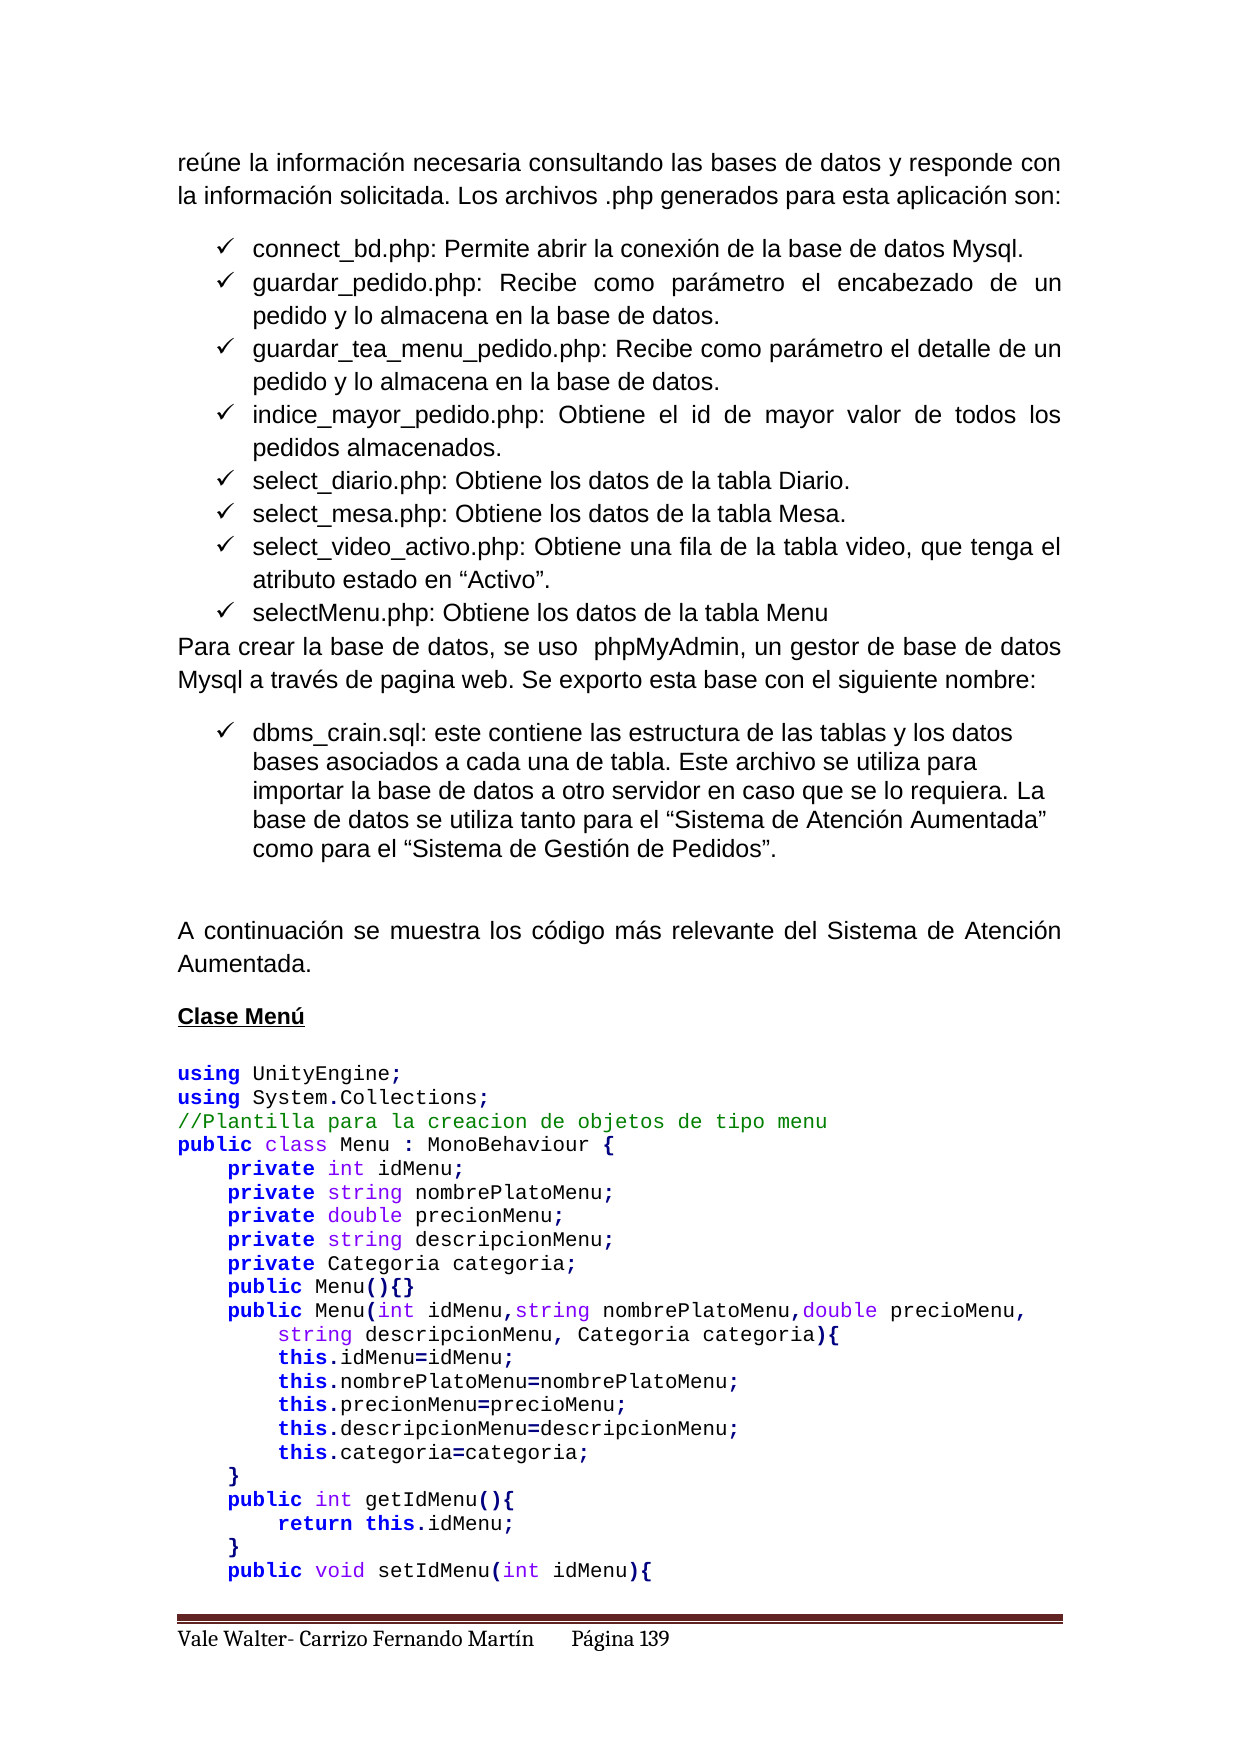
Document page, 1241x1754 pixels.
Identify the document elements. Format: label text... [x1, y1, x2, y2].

list guardar_pedido.php: Recibe como parámetro el encabezado de un pedido y lo almacena en la base de datos. [215, 268, 1063, 329]
text public int getIdMenu(){ [177, 1489, 1063, 1513]
text this.nombrePlatoMenu=nombrePlatoMenu; [177, 1371, 1063, 1394]
list select_video_activo.php: Obtiene una fila de la tabla video, que tenga el atributo estado en “Activo”. [215, 532, 1063, 594]
text using System.Collections; [177, 1087, 1063, 1111]
list select_mesa.php: Obtiene los datos de la tabla Mesa. [215, 499, 1063, 528]
text private double precionMenu; [177, 1205, 1063, 1229]
text this.descripcionMenu=descripcionMenu; [177, 1418, 1063, 1442]
text public void setIdMenu(int idMenu){ [177, 1560, 1063, 1584]
text private Categoria categoria; [177, 1253, 1063, 1276]
text Clase Menú [177, 1003, 1063, 1029]
text this.precionMenu=precioMenu; [177, 1394, 1063, 1418]
text Para crear la base de datos, se uso phpMyAdmin, un gestor de base de datos Mysql a través de pagina web. Se exporto esta base con el siguiente nombre: [177, 632, 1063, 693]
text using UnityEngine; [177, 1063, 1063, 1087]
text private string descripcionMenu; [177, 1229, 1063, 1253]
text this.idMenu=idMenu; [177, 1347, 1063, 1371]
list selectMenu.php: Obtiene los datos de la tabla Menu [215, 598, 1063, 627]
list connect_bd.php: Permite abrir la conexión de la base de datos Mysql. [215, 234, 1063, 263]
text public class Menu : MonoBehaviour { [177, 1134, 1063, 1158]
text A continuación se muestra los código más relevante del Sistema de Atención Aumentada. [177, 916, 1063, 978]
text private string nombrePlatoMenu; [177, 1182, 1063, 1205]
list indice_mayor_pedido.php: Obtiene el id de mayor valor de todos los pedidos almacenados. [215, 400, 1063, 462]
text private int idMenu; [177, 1158, 1063, 1182]
text public Menu(int idMenu,string nombrePlatoMenu,double precioMenu, [177, 1300, 1063, 1323]
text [177, 148, 1063, 209]
text this.categoria=categoria; [177, 1442, 1063, 1465]
list guardar_tea_menu_pedido.php: Recibe como parámetro el detalle de un pedido y lo almacena en la base de datos. [215, 334, 1063, 396]
text string descripcionMenu, Categoria categoria){ [177, 1323, 1063, 1347]
text return this.idMenu; [177, 1513, 1063, 1536]
list dbms_crain.sql: este contiene las estructura de las tablas y los datos bases asociados a cada una de tabla. Este archivo se utiliza para importar la base de datos a otro servidor en caso que se lo requiera. La base de datos se utiliza tanto para el “Sistema de Atención Aumentada” como para el “Sistema de Gestión de Pedidos”. [215, 718, 1063, 862]
text } [177, 1465, 1063, 1489]
text } [177, 1536, 1063, 1560]
text public Menu(){} [177, 1276, 1063, 1300]
list select_diario.php: Obtiene los datos de la tabla Diario. [215, 466, 1063, 495]
text //Plantilla para la creacion de objetos de tipo menu [177, 1111, 1063, 1134]
